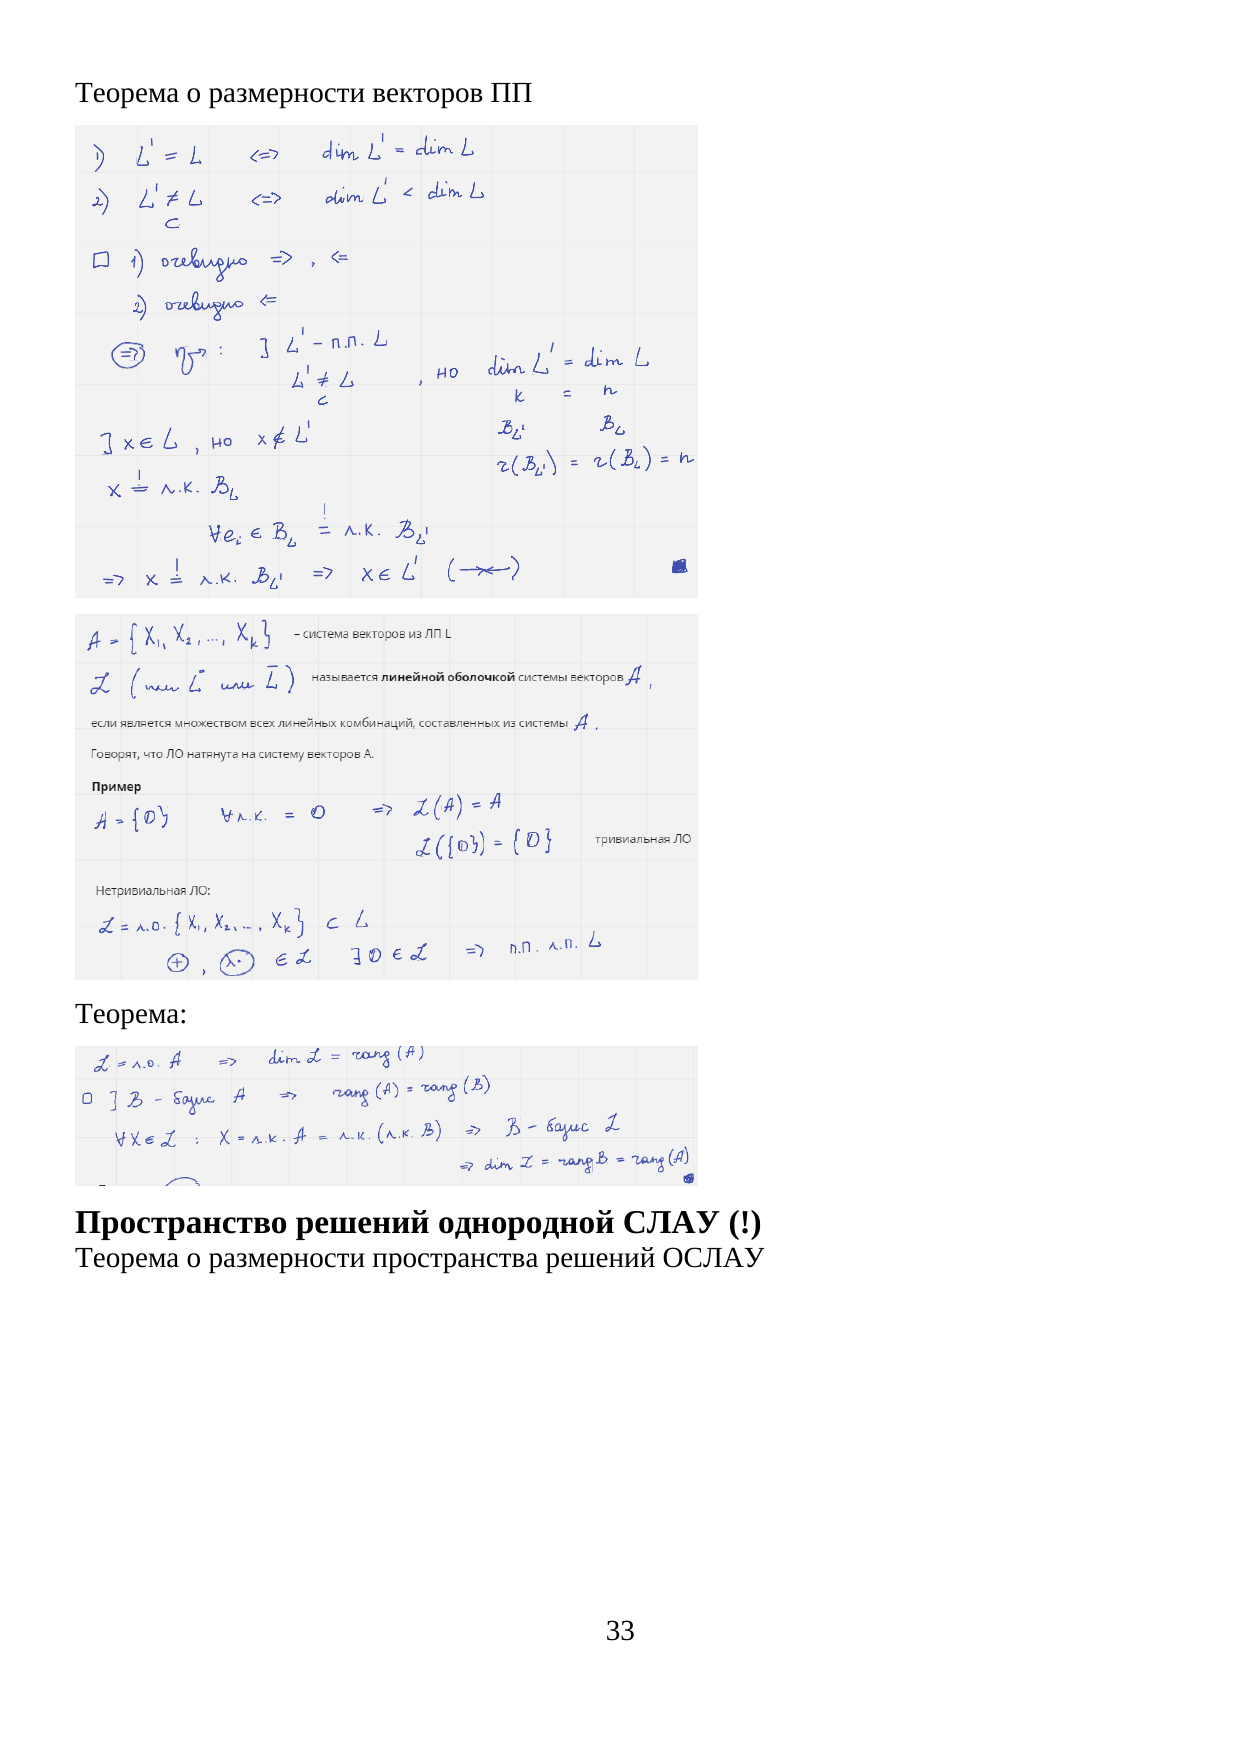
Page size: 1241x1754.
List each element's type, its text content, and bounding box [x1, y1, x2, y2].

picture [75, 1046, 698, 1186]
text Теорема: [75, 996, 1165, 1029]
picture [75, 125, 698, 598]
text Теорема о размерности векторов ПП [75, 75, 1165, 108]
picture [75, 614, 699, 980]
subtitle Пространство решений однородной СЛАУ (!) [75, 1202, 1165, 1240]
text Теорема о размерности пространства решений ОСЛАУ [75, 1240, 1165, 1274]
